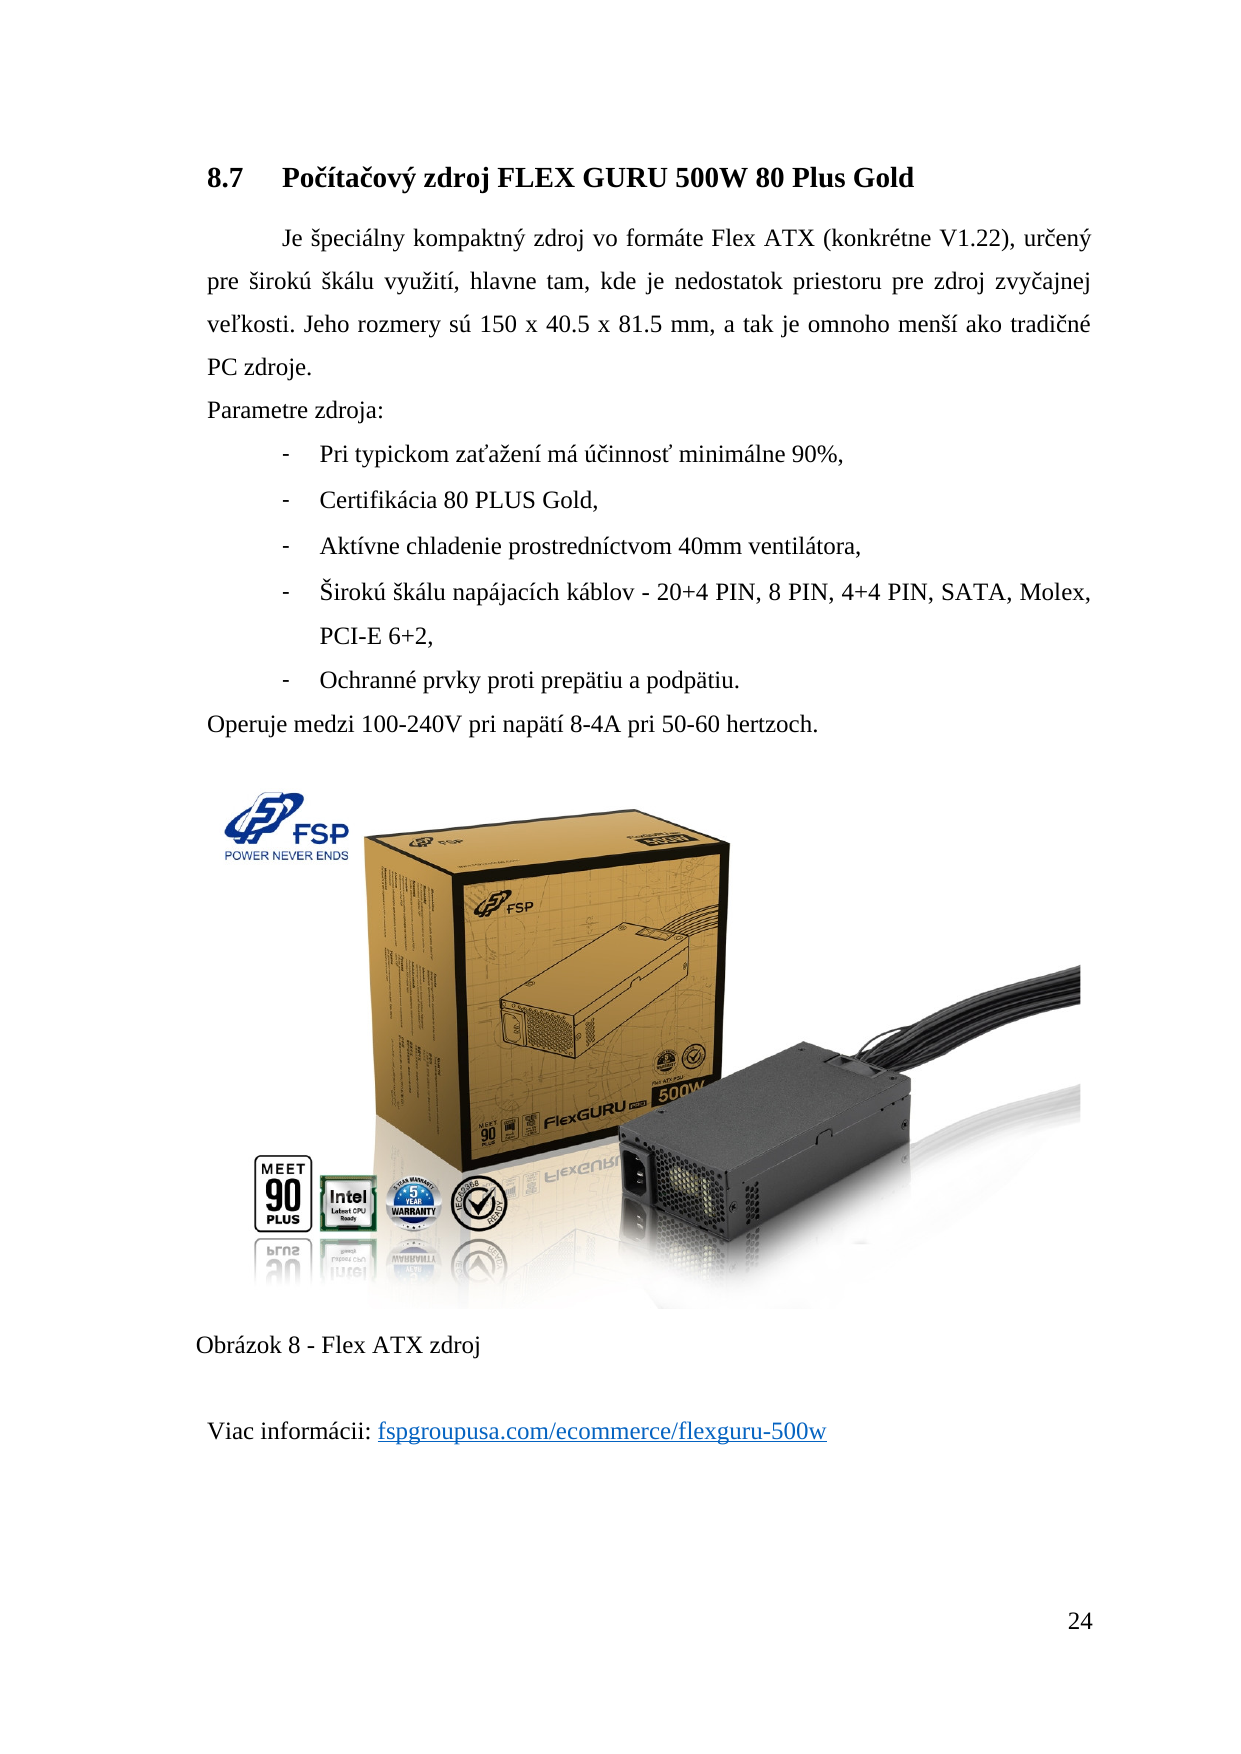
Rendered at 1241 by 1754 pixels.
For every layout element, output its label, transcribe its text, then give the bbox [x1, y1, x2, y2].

text Parametre zdroja: [207, 396, 1092, 424]
list Certifikácia 80 PLUS Gold, [282, 484, 1092, 515]
picture [195, 770, 1081, 1309]
list Širokú škálu napájacích káblov - 20+4 PIN, 8 PIN, 4+4 PIN, SATA, Molex, PCI-E 6+2, [282, 576, 1092, 649]
list Aktívne chladenie prostredníctvom 40mm ventilátora, [282, 530, 1092, 561]
list Pri typickom zaťažení má účinnosť minimálne 90%, [282, 439, 1092, 469]
subtitle Počítačový zdroj FLEX GURU 500W 80 Plus Gold [207, 160, 1092, 194]
text Je špeciálny kompaktný zdroj vo formáte Flex ATX (konkrétne V1.22), určený pre širokú škálu využití, hlavne tam, kde je nedostatok priestoru pre zdroj zvyčajnej veľkosti. Jeho rozmery sú 150 x 40.5 x 81.5 mm, a tak je omnoho menší ako tradičné PC zdroje. [207, 223, 1092, 381]
text Operuje medzi 100-240V pri napätí 8-4A pri 50-60 hertzoch. [207, 709, 1092, 738]
list Ochranné prvky proti prepätiu a podpätiu. [282, 664, 1092, 694]
